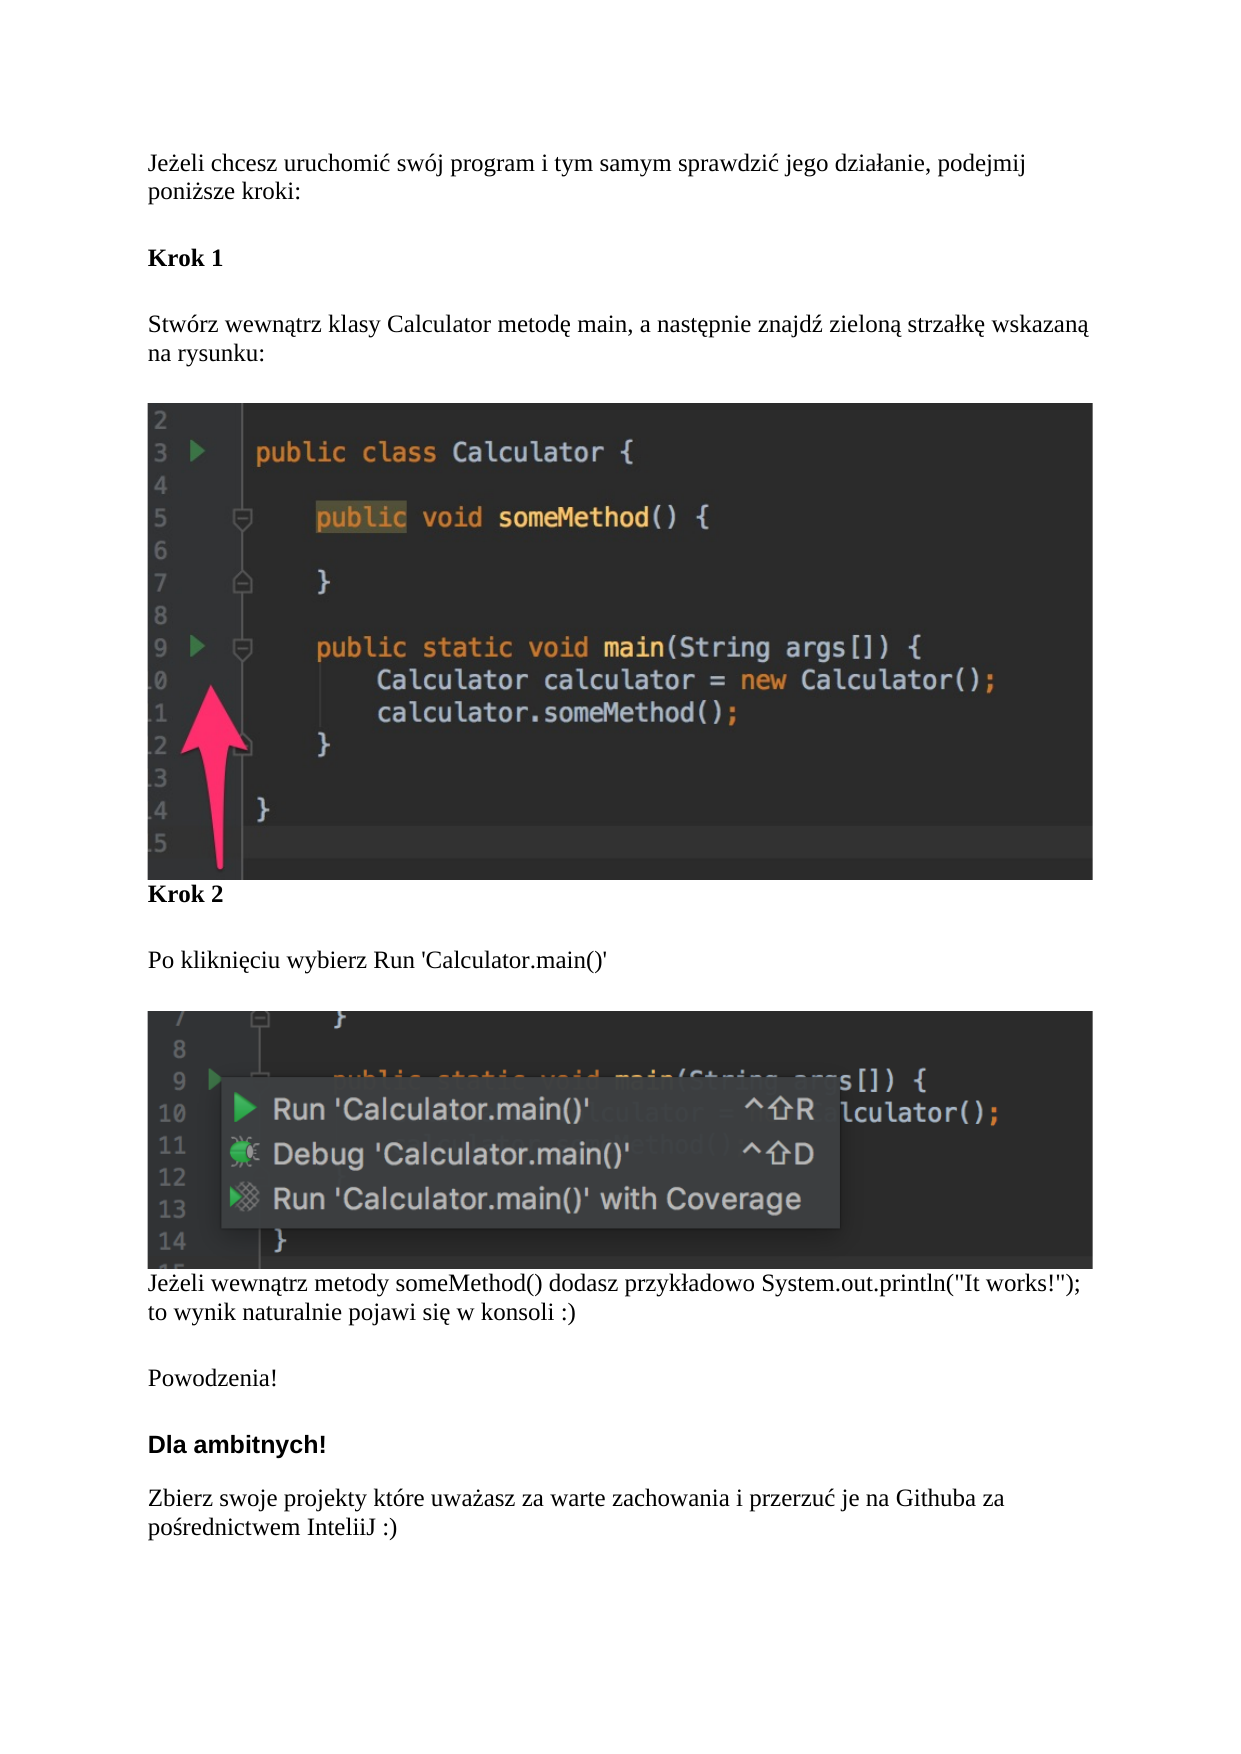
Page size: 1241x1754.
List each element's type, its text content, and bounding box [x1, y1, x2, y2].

text Powodzenia! [148, 1363, 1093, 1392]
text Dla ambitnych! [148, 1430, 1093, 1458]
text Zbierz swoje projekty które uważasz za warte zachowania i przerzuć je na Githuba za pośrednictwem InteliiJ :) [148, 1483, 1093, 1541]
text Jeżeli wewnątrz metody someMethod() dodasz przykładowo System.out.println("It works!"); to wynik naturalnie pojawi się w konsoli :) [148, 1269, 1093, 1326]
picture [147, 403, 1093, 880]
picture [147, 1011, 1093, 1269]
text Krok 1 [148, 243, 1093, 271]
text Krok 2 [148, 880, 1093, 908]
text Po kliknięciu wybierz Run 'Calculator.main()' [148, 946, 1093, 974]
text Stwórz wewnątrz klasy Calculator metodę main, a następnie znajdź zieloną strzałkę wskazaną na rysunku: [148, 309, 1093, 366]
text Jeżeli chcesz uruchomić swój program i tym samym sprawdzić jego działanie, podejmij poniższe kroki: [148, 148, 1093, 205]
